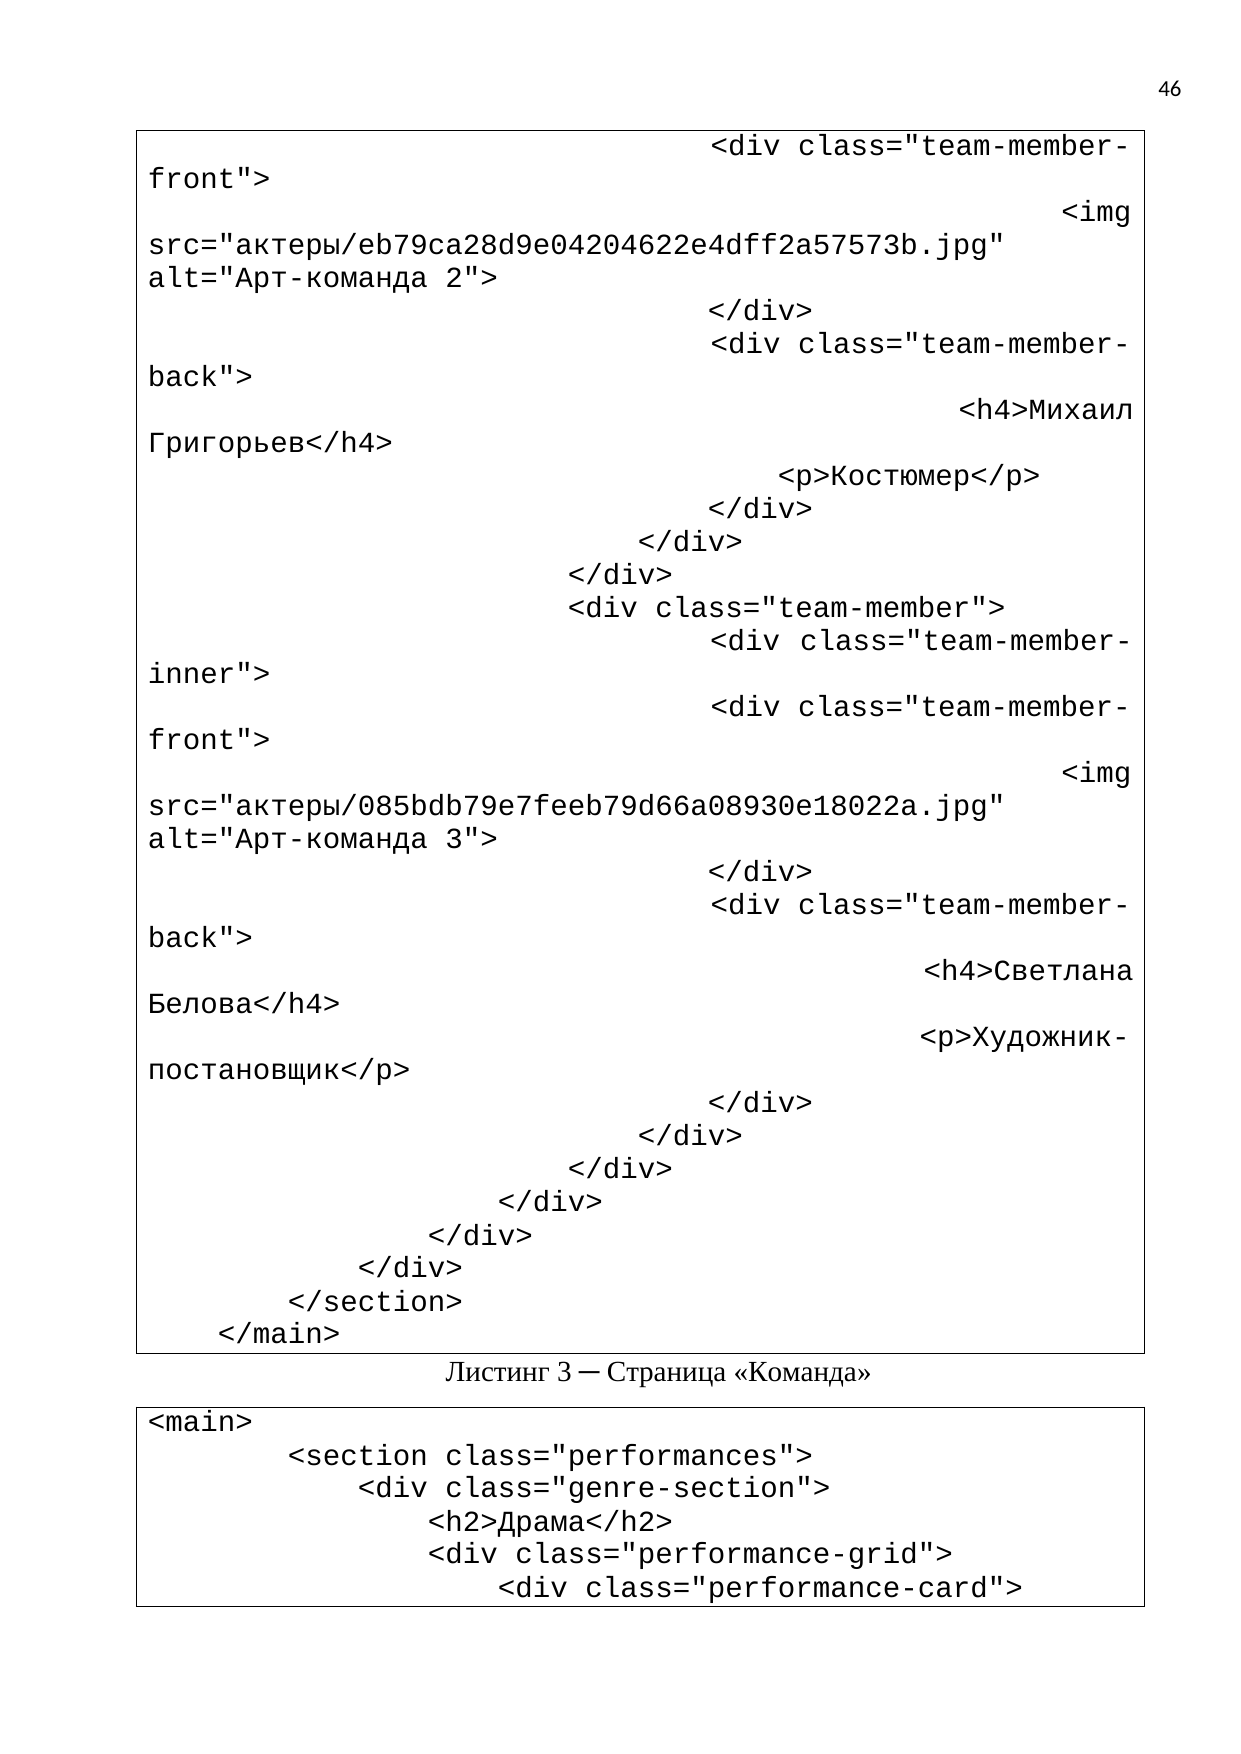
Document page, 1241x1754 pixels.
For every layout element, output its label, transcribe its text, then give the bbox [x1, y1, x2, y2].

text Листинг 3 ─ Страница «Команда» [136, 1354, 1181, 1387]
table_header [137, 131, 1144, 1353]
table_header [137, 1408, 1144, 1606]
